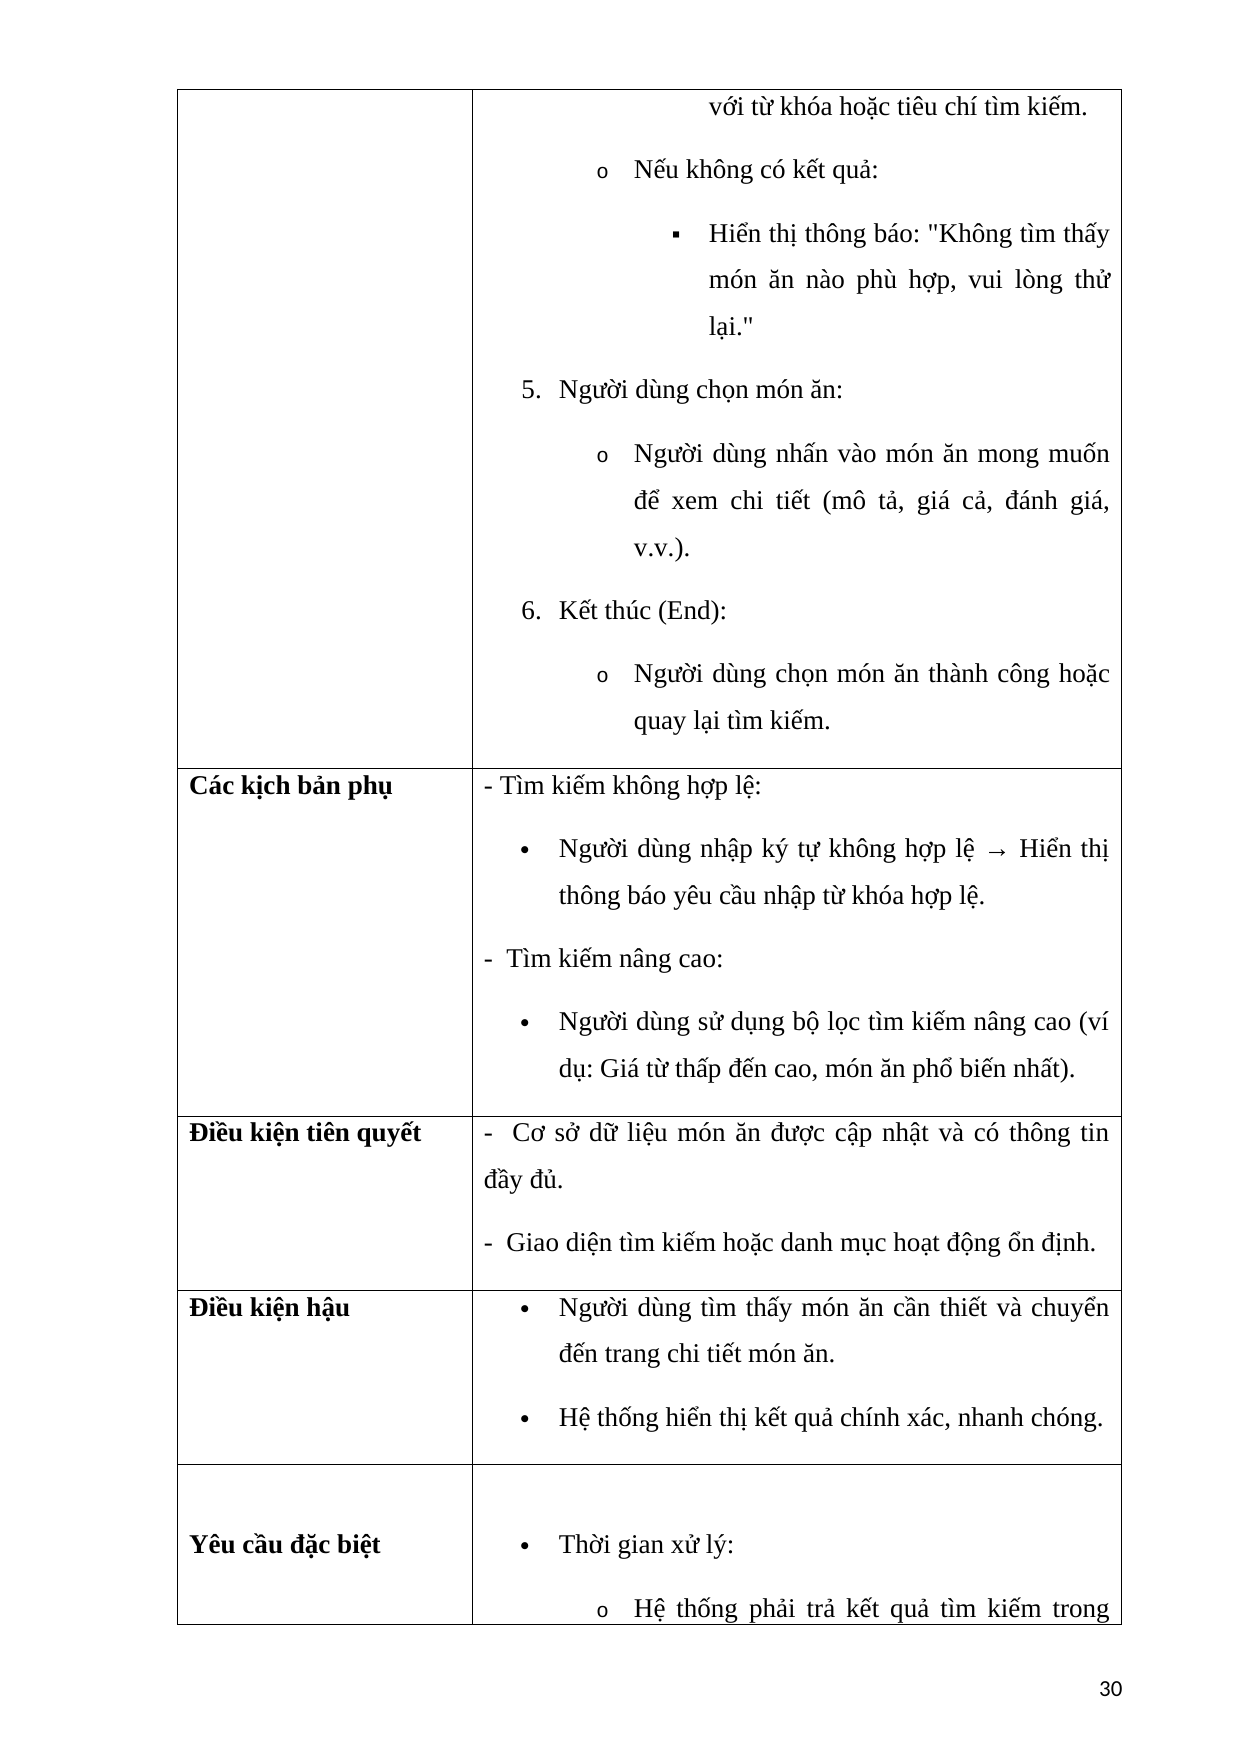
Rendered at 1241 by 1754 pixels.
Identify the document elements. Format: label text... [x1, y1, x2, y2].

table_cell Các kịch bản phụ [178, 769, 472, 1116]
table_cell - Tìm kiếm không hợp lệ: Người dùng nhập ký tự không hợp lệ → Hiển thị thông báo yêu cầu nhập từ khóa hợp lệ. - Tìm kiếm nâng cao: Người dùng sử dụng bộ lọc tìm kiếm nâng cao (ví dụ: Giá từ thấp đến cao, món ăn phổ biến nhất). [473, 769, 1121, 1116]
table_cell Người dùng tìm thấy món ăn cần thiết và chuyển đến trang chi tiết món ăn. Hệ thống hiển thị kết quả chính xác, nhanh chóng. [473, 1291, 1121, 1464]
table_cell Yêu cầu đặc biệt [178, 1465, 472, 1623]
table_cell - Cơ sở dữ liệu món ăn được cập nhật và có thông tin đầy đủ. - Giao diện tìm kiếm hoặc danh mục hoạt động ổn định. [473, 1117, 1121, 1290]
table_cell Điều kiện hậu [178, 1291, 472, 1464]
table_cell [473, 90, 1121, 768]
table_cell Điều kiện tiên quyết [178, 1117, 472, 1290]
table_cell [178, 90, 472, 768]
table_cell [473, 1465, 1121, 1623]
